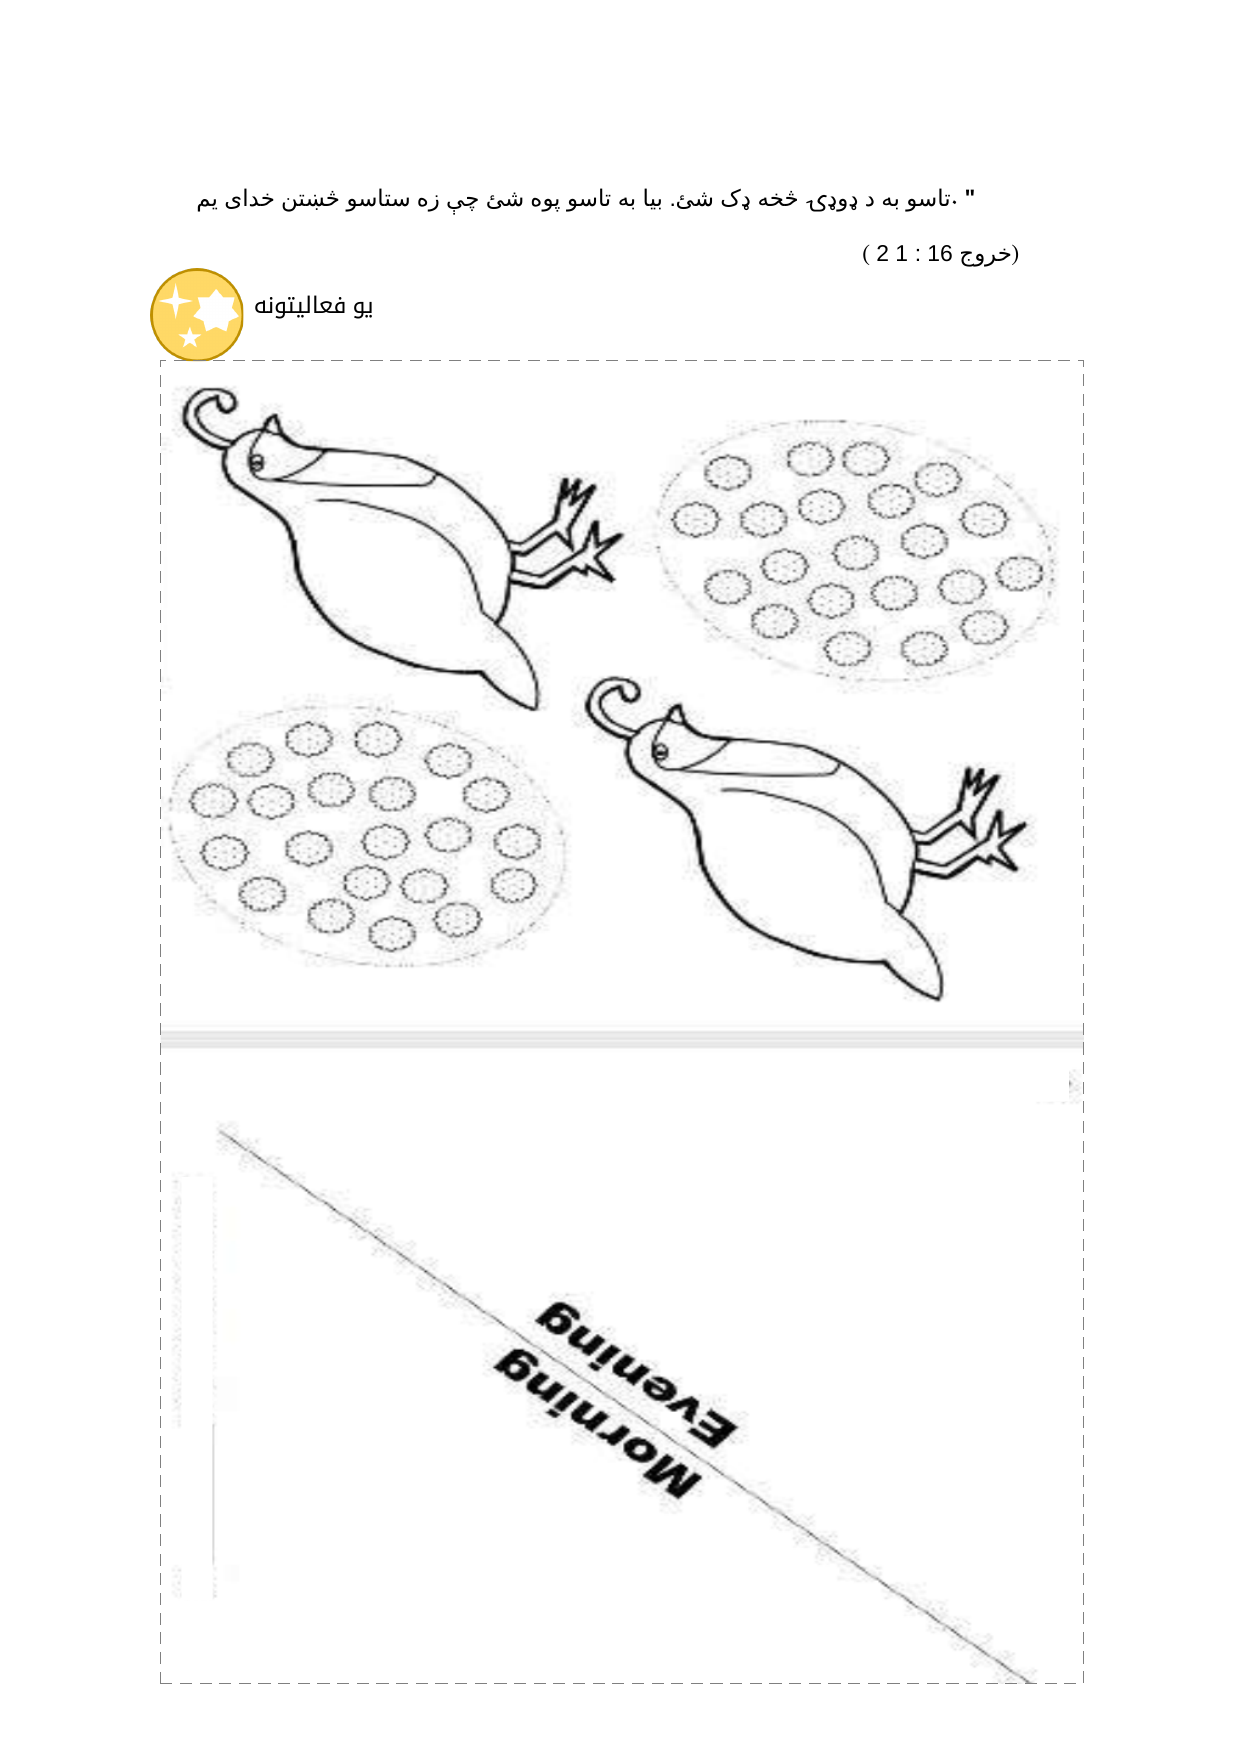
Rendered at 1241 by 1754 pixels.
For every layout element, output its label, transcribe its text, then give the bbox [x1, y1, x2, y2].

text ( خروج 16 : 1 2) [150, 237, 1090, 273]
picture [150, 268, 244, 362]
picture [160, 362, 1084, 1684]
text یو فعالیتونه [244, 292, 1090, 319]
text تاسو به د ډوډۍ څخه ډک شئ. بیا به تاسو پوه شئ چې زه ستاسو څښتن خدای یم. " [150, 177, 1090, 221]
